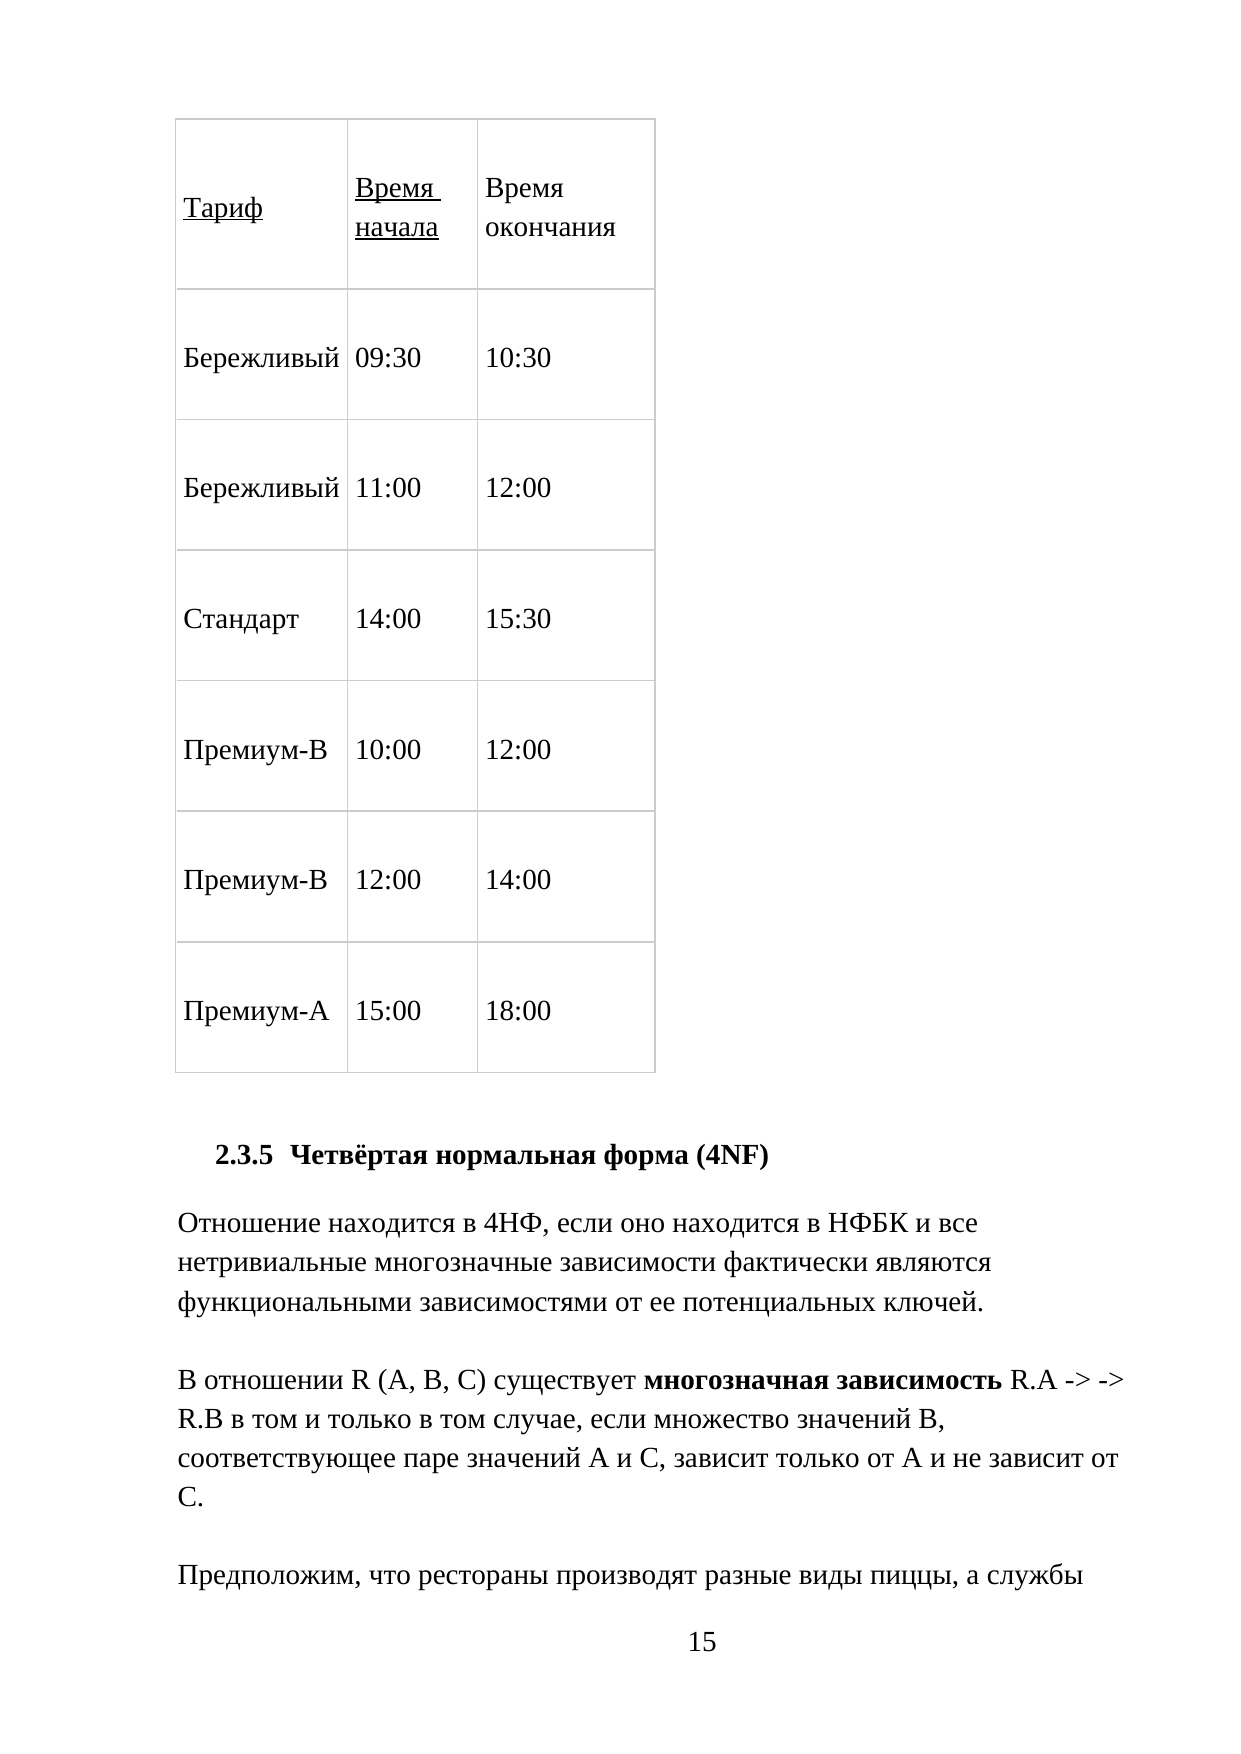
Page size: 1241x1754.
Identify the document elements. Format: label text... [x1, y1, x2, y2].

table_cell Премиум-В [176, 681, 347, 810]
table_cell 12:00 [348, 812, 477, 941]
table_cell 09:30 [348, 290, 477, 418]
table_cell 10:00 [348, 681, 477, 810]
table_cell 14:00 [478, 812, 654, 941]
subtitle Четвёртая нормальная форма (4NF) [215, 1137, 1152, 1171]
table_header Время начала [348, 120, 477, 288]
table_cell Премиум-В [176, 811, 347, 941]
table_cell 15:00 [348, 943, 477, 1072]
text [177, 1200, 1152, 1591]
table_cell 15:30 [478, 551, 654, 680]
table_cell 12:00 [478, 420, 654, 549]
table_cell 18:00 [478, 943, 654, 1072]
table_cell 11:00 [348, 420, 477, 549]
table_cell Стандарт [176, 550, 347, 680]
table_cell 14:00 [348, 551, 477, 680]
table_cell Бережливый [176, 289, 347, 418]
table_header Время окончания [478, 120, 654, 288]
table_cell 10:30 [478, 290, 654, 418]
table_cell Бережливый [176, 420, 347, 549]
table_cell 12:00 [478, 681, 654, 810]
table_cell Премиум-А [176, 942, 347, 1072]
table_header Тариф [176, 120, 347, 288]
